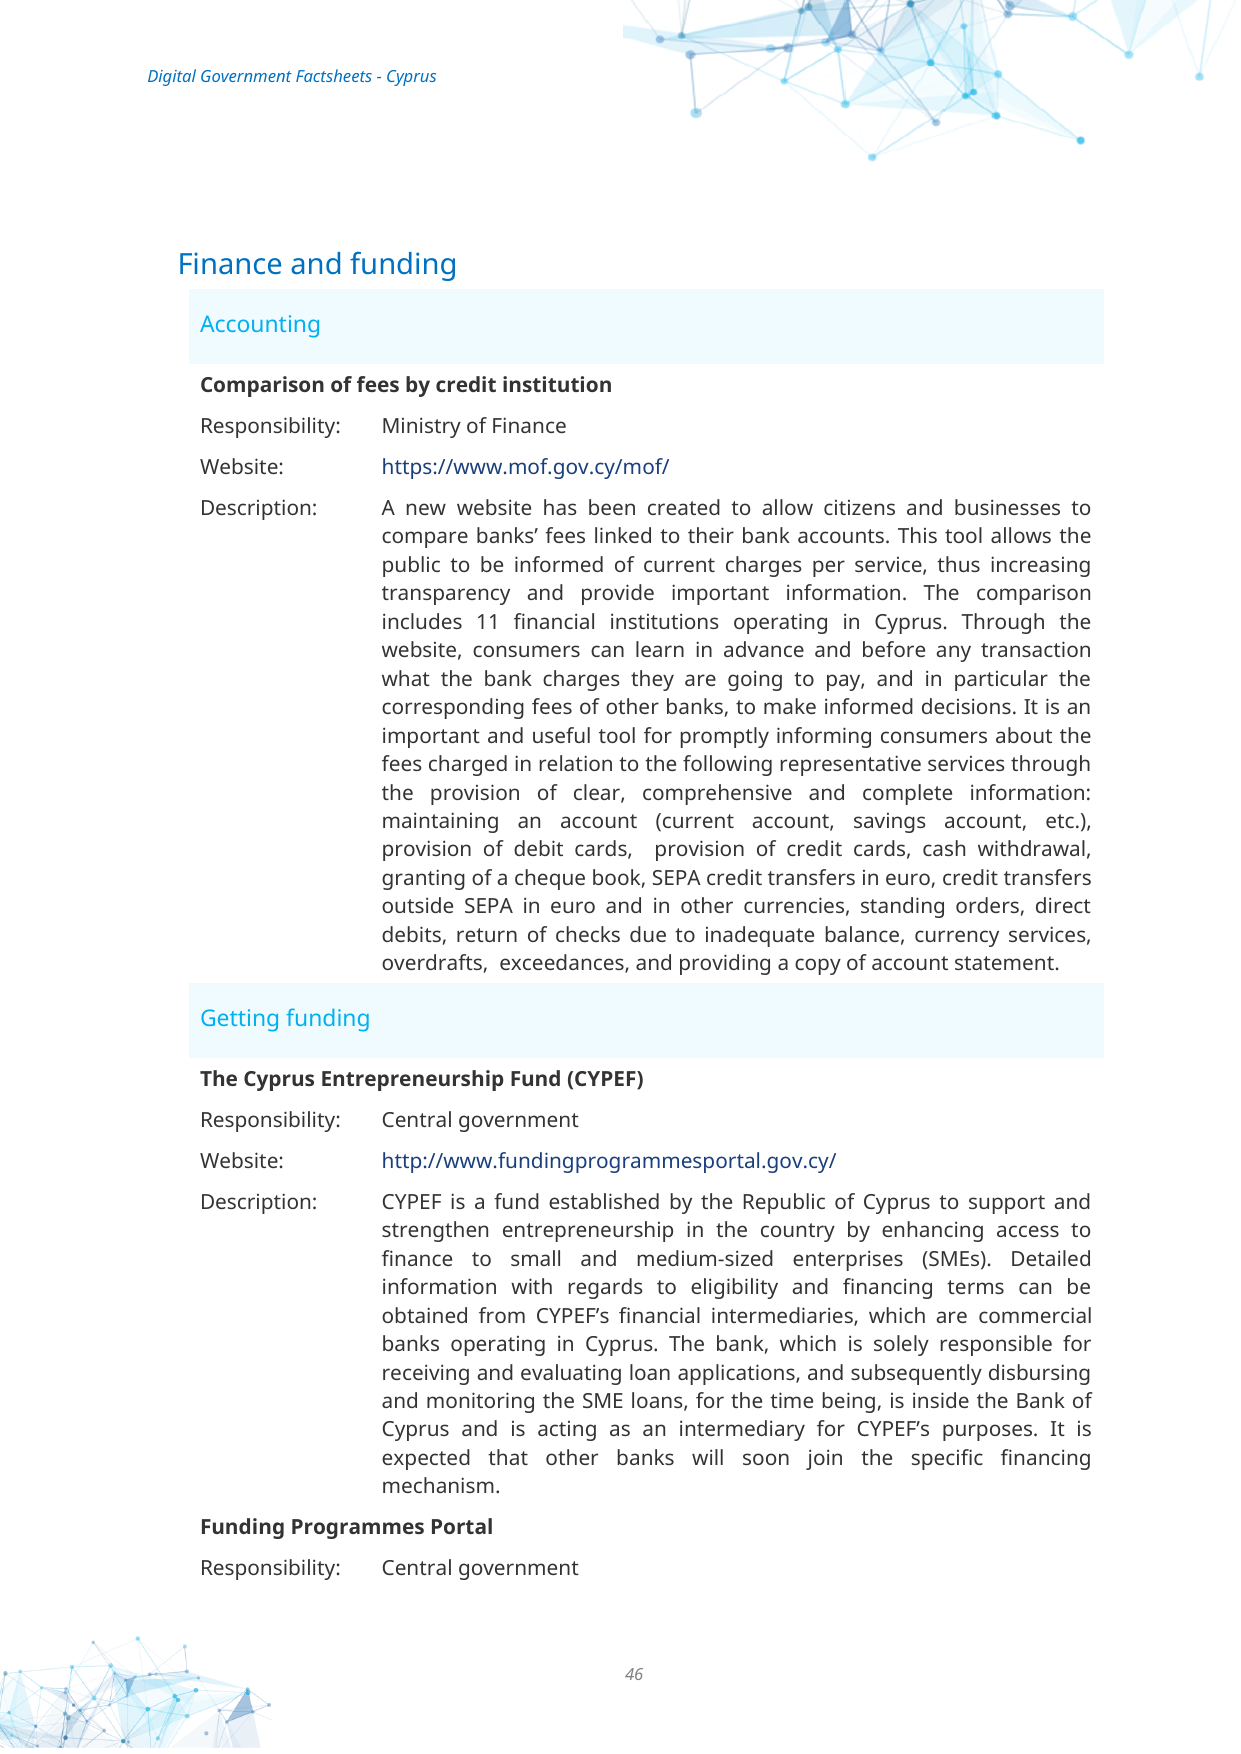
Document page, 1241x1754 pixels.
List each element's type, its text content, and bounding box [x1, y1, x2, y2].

subtitle Finance and funding [177, 243, 1092, 283]
table_cell Getting funding [189, 983, 1104, 1058]
table_cell Responsibility: [189, 1099, 370, 1140]
table_cell Description: [189, 1181, 370, 1506]
table_cell Responsibility: [189, 1547, 370, 1588]
table_cell https://www.mof.gov.cy/mof/ [370, 446, 1104, 487]
table_cell Ministry of Finance [370, 405, 1104, 446]
table_cell Central government [370, 1547, 1104, 1588]
table_cell Comparison of fees by credit institution [189, 364, 1104, 405]
table_cell A new website has been created to allow citizens and businesses to compare banks’ fees linked to their bank accounts. This tool allows the public to be informed of current charges per service, thus increasing transparency and provide important information. The comparison includes 11 financial institutions operating in Cyprus. Through the website, consumers can learn in advance and before any transaction what the bank charges they are going to pay, and in particular the corresponding fees of other banks, to make informed decisions. It is an important and useful tool for promptly informing consumers about the fees charged in relation to the following representative services through the provision of clear, comprehensive and complete information: maintaining an account (current account, savings account, etc.), provision of debit cards, provision of credit cards, cash withdrawal, granting of a cheque book, SEPA credit transfers in euro, credit transfers outside SEPA in euro and in other currencies, standing orders, direct debits, return of checks due to inadequate balance, currency services, overdrafts, exceedances, and providing a copy of account statement. [370, 487, 1104, 983]
table_cell The Cyprus Entrepreneurship Fund (CYPEF) [189, 1058, 1104, 1099]
table_cell Description: [189, 487, 370, 983]
table_cell Responsibility: [189, 405, 370, 446]
table_cell Website: [189, 1140, 370, 1181]
table_cell Website: [189, 446, 370, 487]
table_cell Central government [370, 1099, 1104, 1140]
table_cell CYPEF is a fund established by the Republic of Cyprus to support and strengthen entrepreneurship in the country by enhancing access to finance to small and medium-sized enterprises (SMEs). Detailed information with regards to eligibility and financing terms can be obtained from CYPEF’s financial intermediaries, which are commercial banks operating in Cyprus. The bank, which is solely responsible for receiving and evaluating loan applications, and subsequently disbursing and monitoring the SME loans, for the time being, is inside the Bank of Cyprus and is acting as an intermediary for CYPEF’s purposes. It is expected that other banks will soon join the specific financing mechanism. [370, 1181, 1104, 1506]
table_cell http://www.fundingprogrammesportal.gov.cy/ [370, 1140, 1104, 1181]
table_cell Funding Programmes Portal [189, 1506, 1104, 1547]
table_header Accounting [189, 289, 1104, 364]
